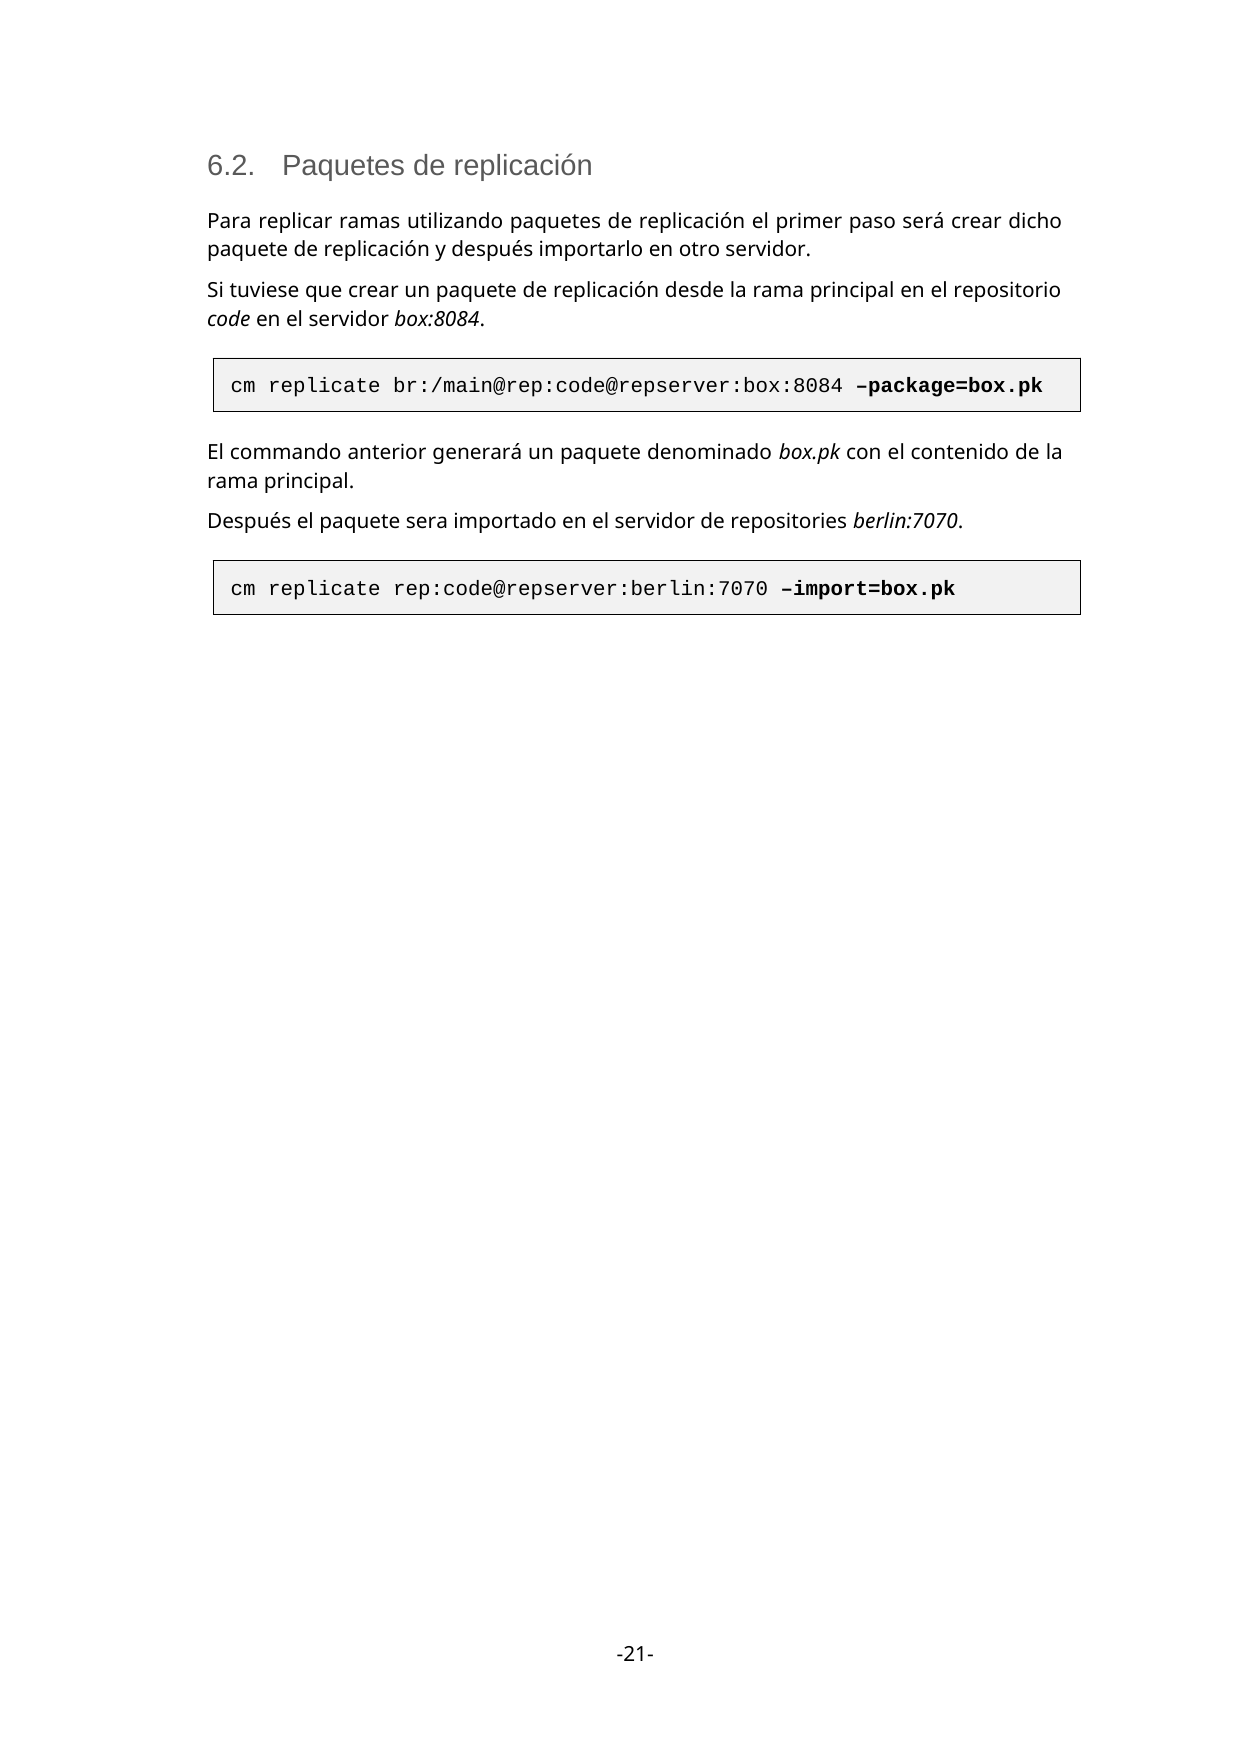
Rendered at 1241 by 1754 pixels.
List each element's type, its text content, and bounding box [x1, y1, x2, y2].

text cm replicate rep:code@repserver:berlin:7070 –import=box.pk [214, 561, 1080, 614]
text Para replicar ramas utilizando paquetes de replicación el primer paso será crear dicho paquete de replicación y después importarlo en otro servidor. [207, 206, 1063, 263]
text Después el paquete sera importado en el servidor de repositories berlin:7070. [207, 507, 1063, 535]
text cm replicate br:/main@rep:code@repserver:box:8084 –package=box.pk [214, 359, 1080, 411]
text El commando anterior generará un paquete denominado box.pk con el contenido de la rama principal. [207, 437, 1063, 494]
text Si tuviese que crear un paquete de replicación desde la rama principal en el repositorio code en el servidor box:8084. [207, 276, 1063, 332]
subtitle Paquetes de replicación [207, 148, 1063, 181]
